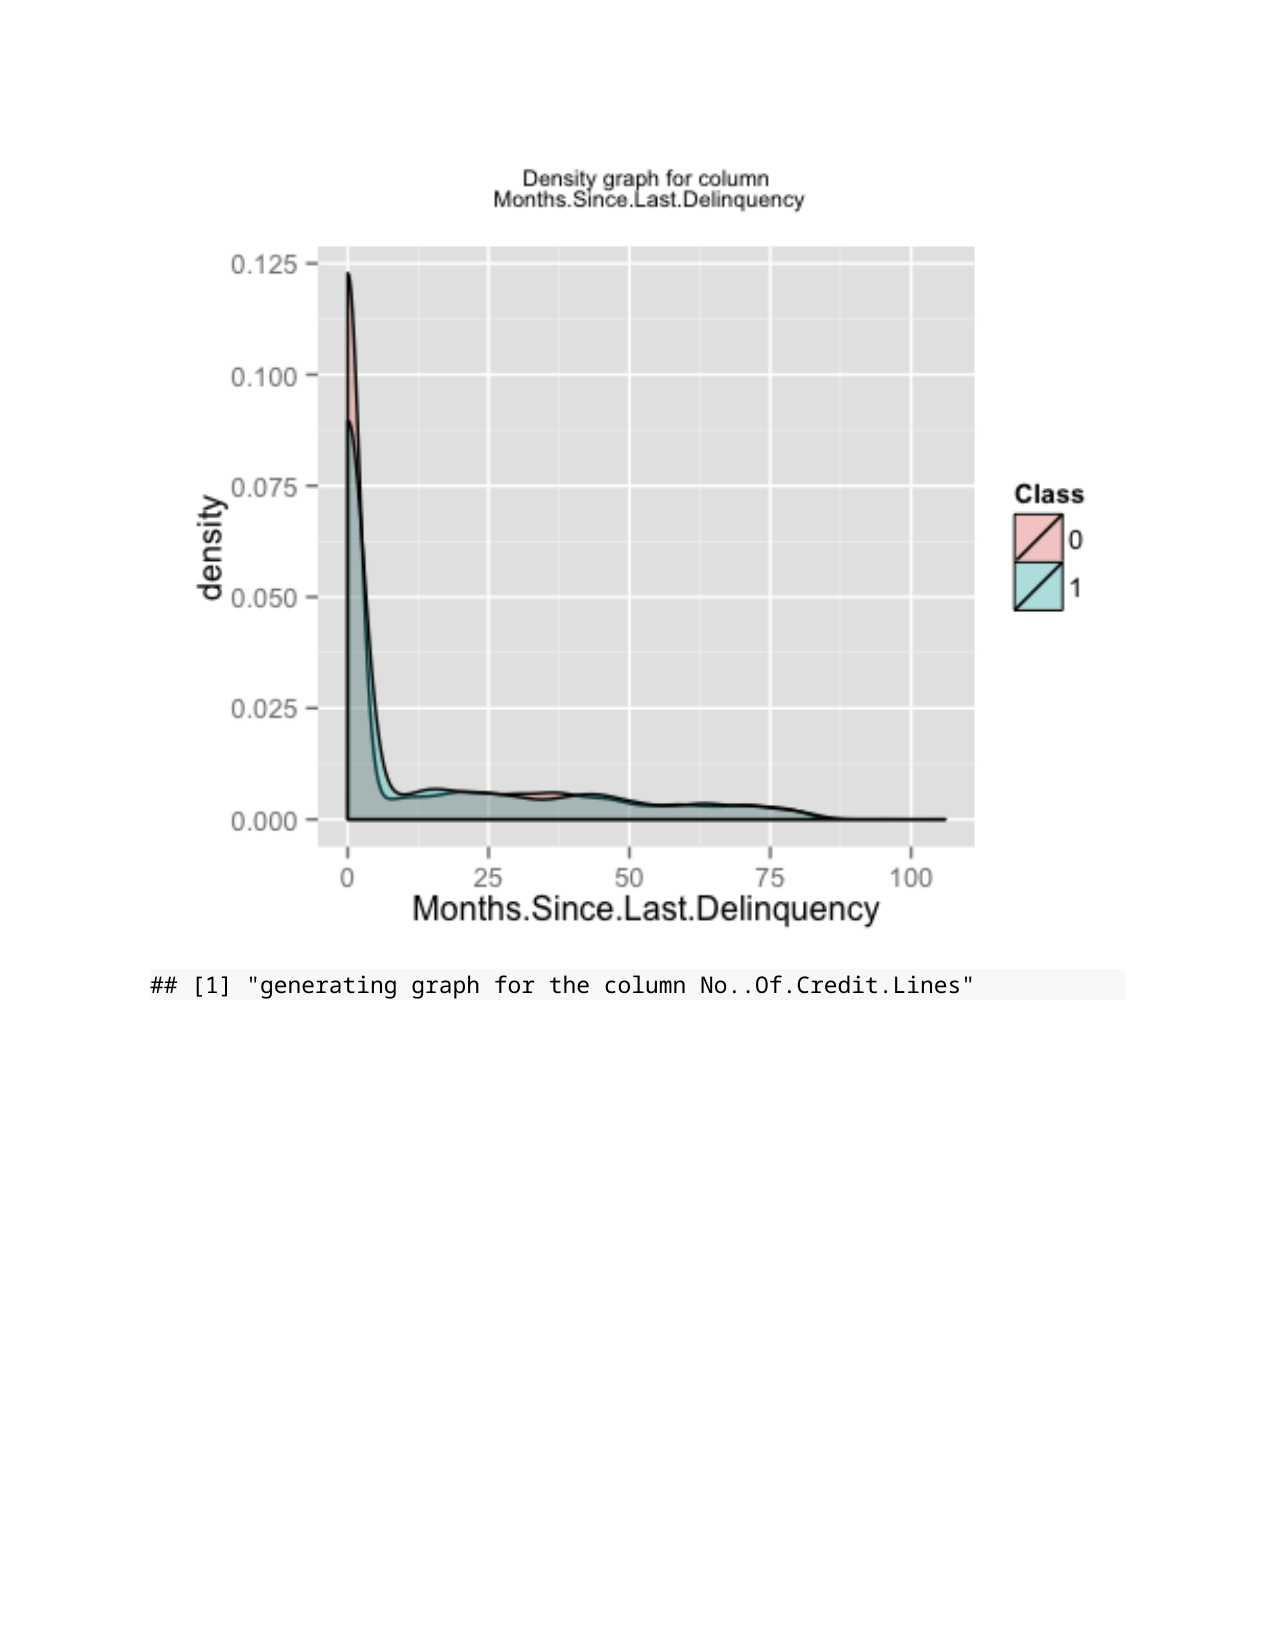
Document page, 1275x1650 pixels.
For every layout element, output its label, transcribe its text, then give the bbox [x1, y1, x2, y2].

picture [168, 150, 1169, 950]
text ## [1] "generating graph for the column No..Of.Credit.Lines" [150, 969, 1125, 1000]
